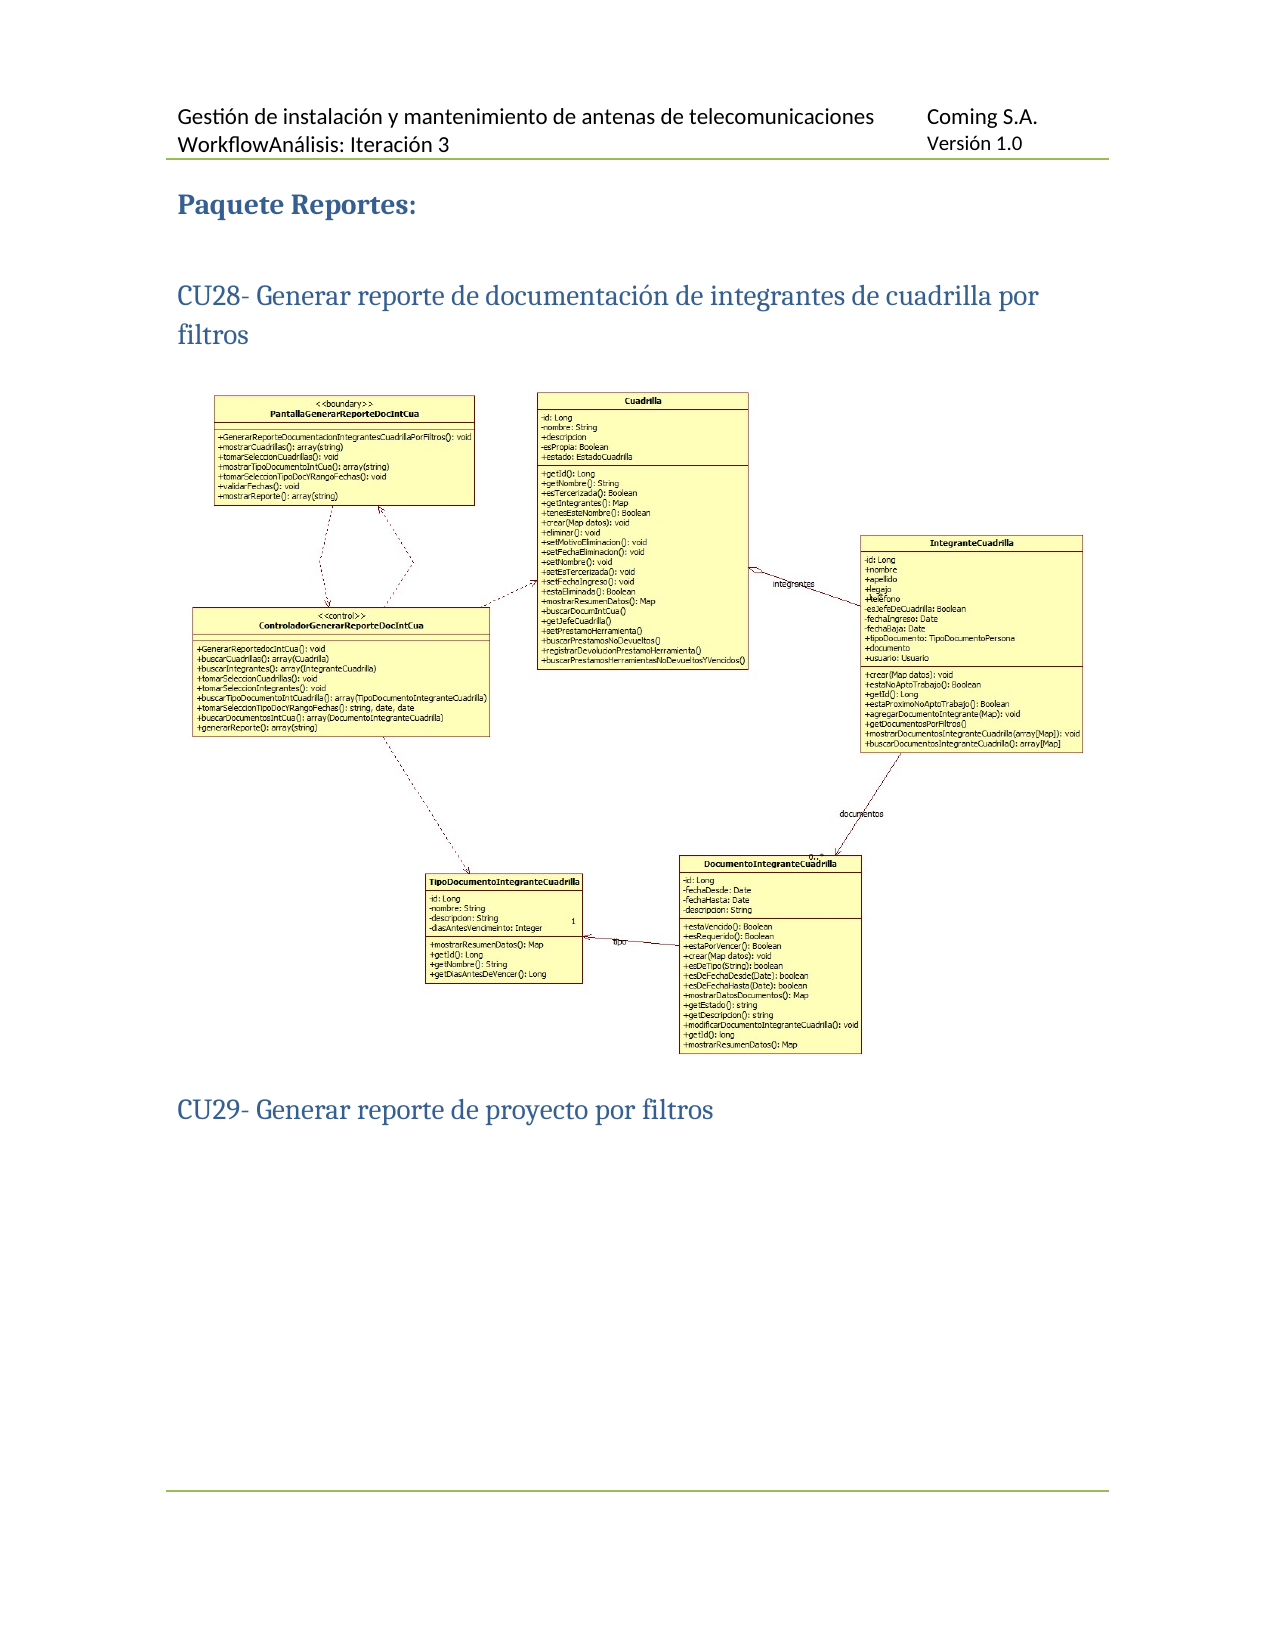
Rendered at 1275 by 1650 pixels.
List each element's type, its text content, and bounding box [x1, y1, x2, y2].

subtitle Paquete Reportes: [177, 188, 1098, 221]
picture [177, 377, 1098, 1069]
text CU29- Generar reporte de proyecto por filtros [177, 1093, 1098, 1127]
text CU28- Generar reporte de documentación de integrantes de cuadrilla por filtros [177, 279, 1098, 352]
